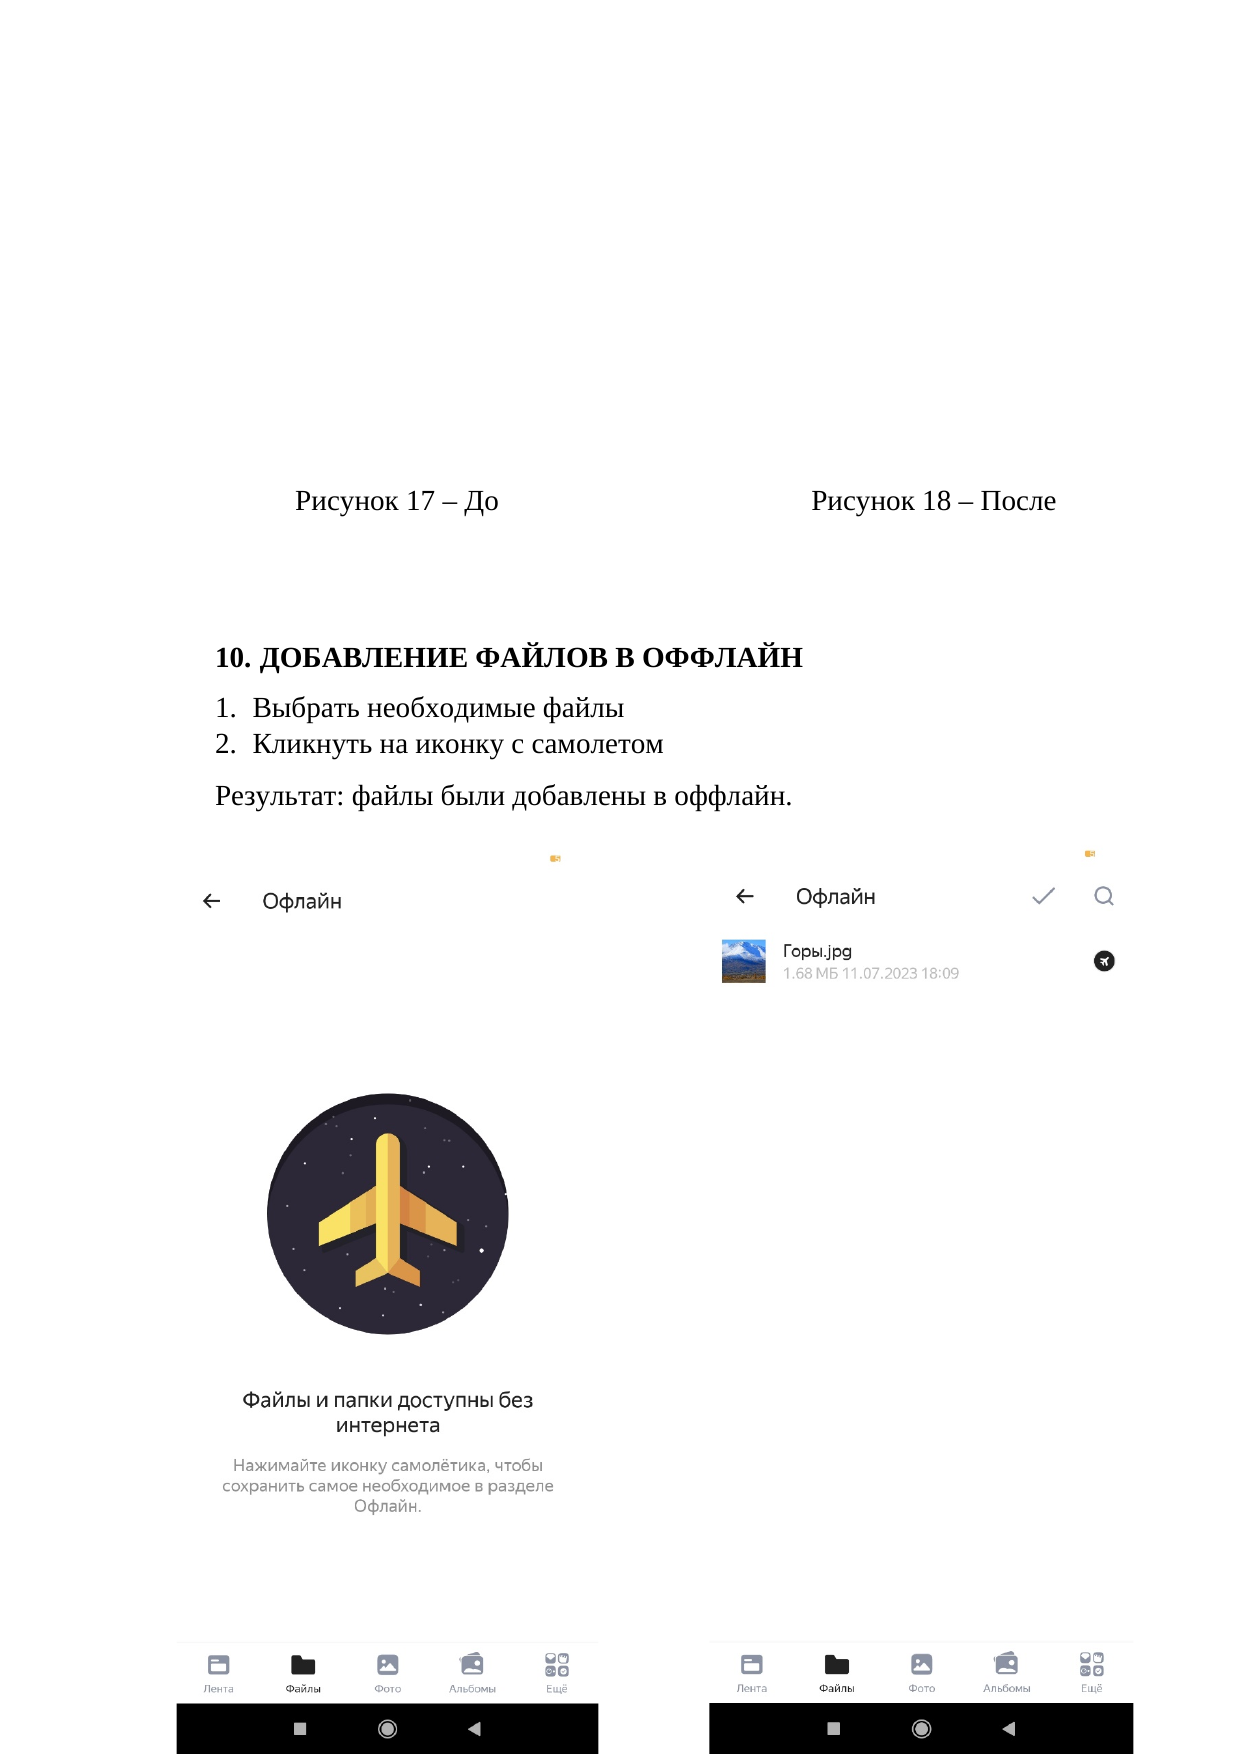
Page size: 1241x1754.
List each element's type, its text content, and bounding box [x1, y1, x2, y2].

text Рисунок 17 – До Рисунок 18 – После [215, 483, 1152, 517]
list Кликнуть на иконку с самолетом [215, 726, 1152, 759]
list ДОБАВЛЕНИЕ ФАЙЛОВ В ОФФЛАЙН [215, 640, 1152, 673]
picture [176, 840, 599, 1753]
picture [709, 835, 1134, 1753]
list Выбрать необходимые файлы [215, 690, 1152, 724]
text Результат: файлы были добавлены в оффлайн. [215, 778, 1152, 812]
